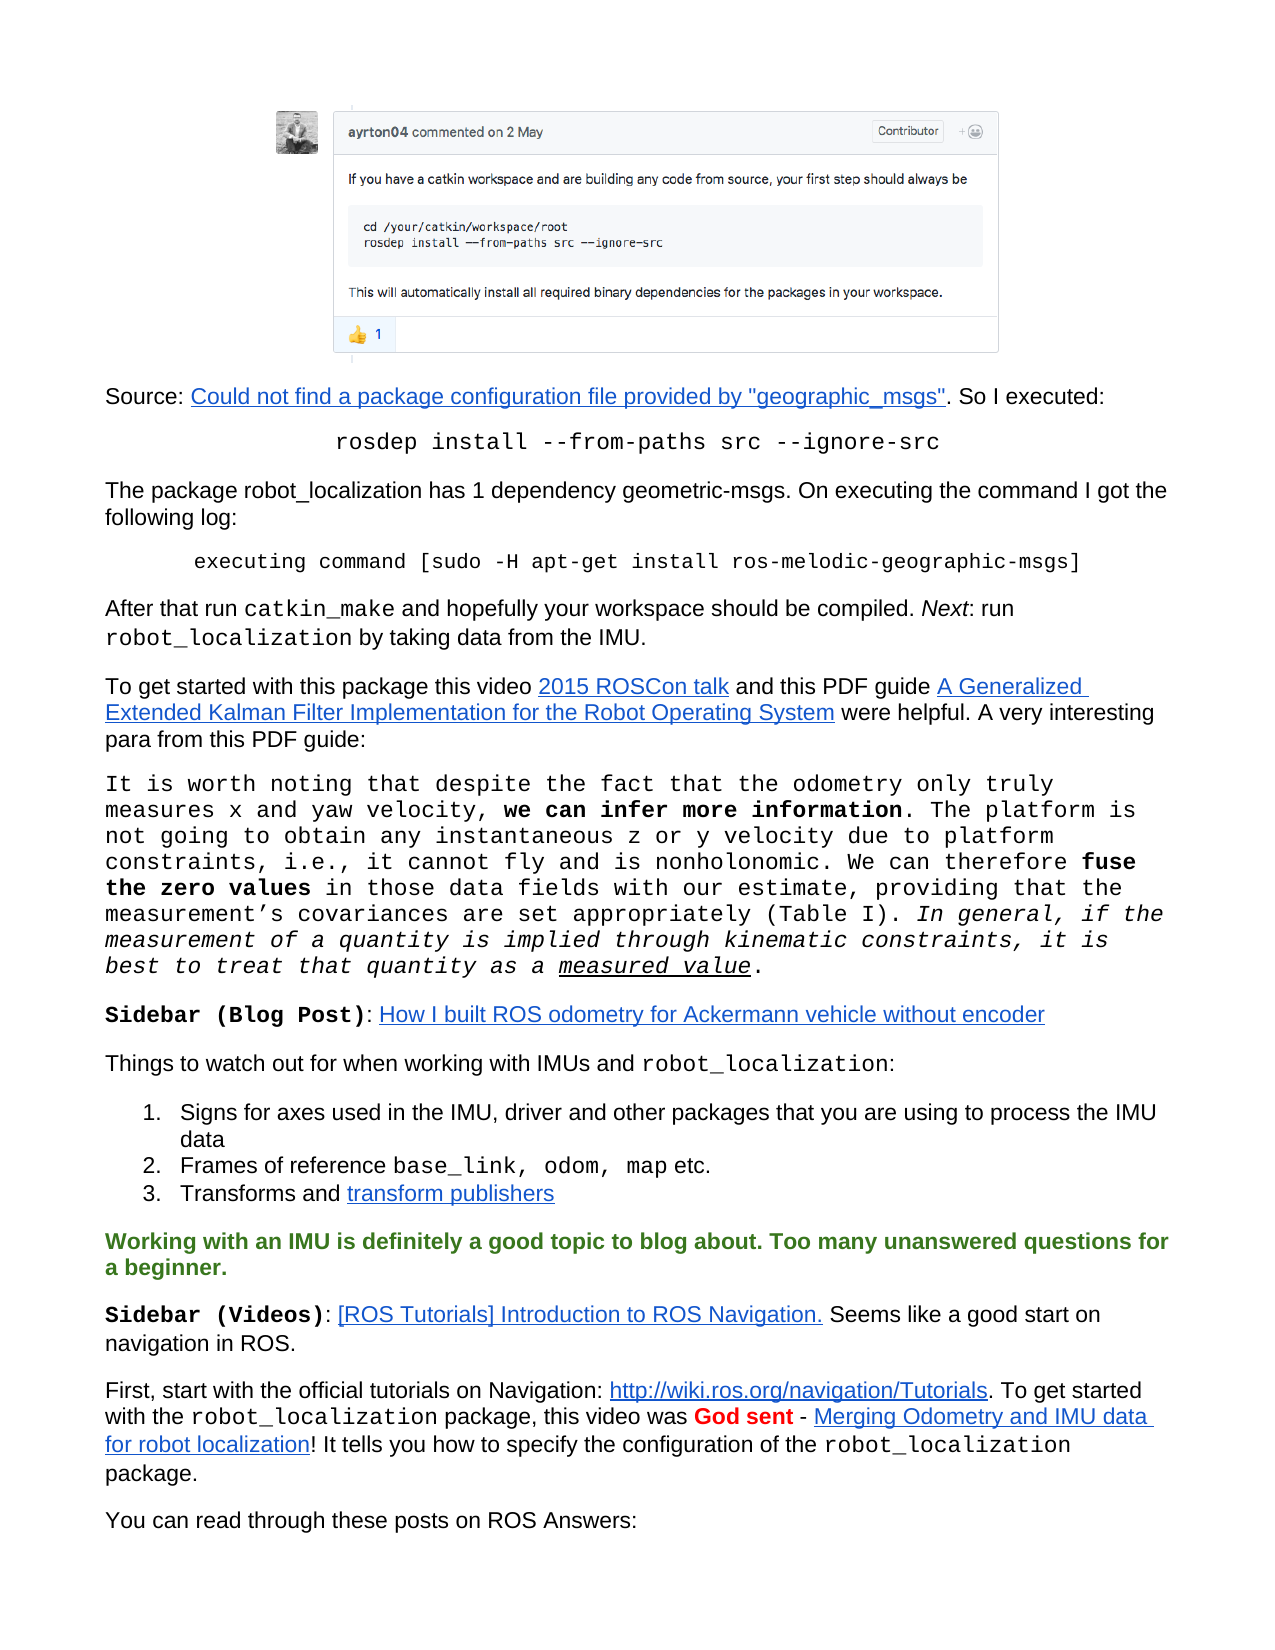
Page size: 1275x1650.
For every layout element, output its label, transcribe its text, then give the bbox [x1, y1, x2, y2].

text Things to watch out for when working with IMUs and robot_localization: [105, 1050, 1170, 1078]
text You can read through these posts on ROS Answers: [105, 1507, 1170, 1533]
list Transforms and transform publishers [142, 1180, 1170, 1207]
text Working with an IMU is definitely a good topic to blog about. Too many unanswered questions for a beginner. [105, 1228, 1170, 1280]
text To get started with this package this video 2015 ROSCon talk and this PDF guide A Generalized Extended Kalman Filter Implementation for the Robot Operating System were helpful. A very interesting para from this PDF guide: [105, 673, 1170, 752]
text The package robot_localization has 1 dependency geometric-msgs. On executing the command I got the following log: [105, 477, 1170, 530]
text It is worth noting that despite the fact that the odometry only truly measures x and yaw velocity, we can infer more information. The platform is not going to obtain any instantaneous z or y velocity due to platform constraints, i.e., it cannot fly and is nonholonomic. We can therefore fuse the zero values in those data fields with our estimate, providing that the measurement’s covariances are set appropriately (Table I). In general, if the measurement of a quantity is implied through kinematic constraints, it is best to treat that quantity as a measured value. [105, 773, 1170, 980]
text rosdep install --from-paths src --ignore-src [105, 431, 1170, 456]
text Sidebar (Blog Post): How I built ROS odometry for Ackermann vehicle without encoder [105, 1001, 1170, 1029]
text executing command [sudo -H apt-get install ros-melodic-geographic-msgs] [105, 551, 1170, 574]
text After that run catkin_make and hopefully your workspace should be compiled. Next: run robot_localization by taking data from the IMU. [105, 595, 1170, 652]
list Frames of reference base_link, odom, map etc. [142, 1152, 1170, 1180]
picture [262, 105, 1013, 363]
list Signs for axes used in the IMU, driver and other packages that you are using to process the IMU data [142, 1099, 1170, 1152]
text Sidebar (Videos): [ROS Tutorials] Introduction to ROS Navigation. Seems like a good start on navigation in ROS. [105, 1301, 1170, 1356]
text Source: Could not find a package configuration file provided by "geographic_msgs". So I executed: [105, 383, 1170, 410]
text First, start with the official tutorials on Navigation: http://wiki.ros.org/navigation/Tutorials. To get started with the robot_localization package, this video was God sent - Merging Odometry and IMU data for robot localization! It tells you how to specify the configuration of the robot_localization package. [105, 1377, 1170, 1486]
